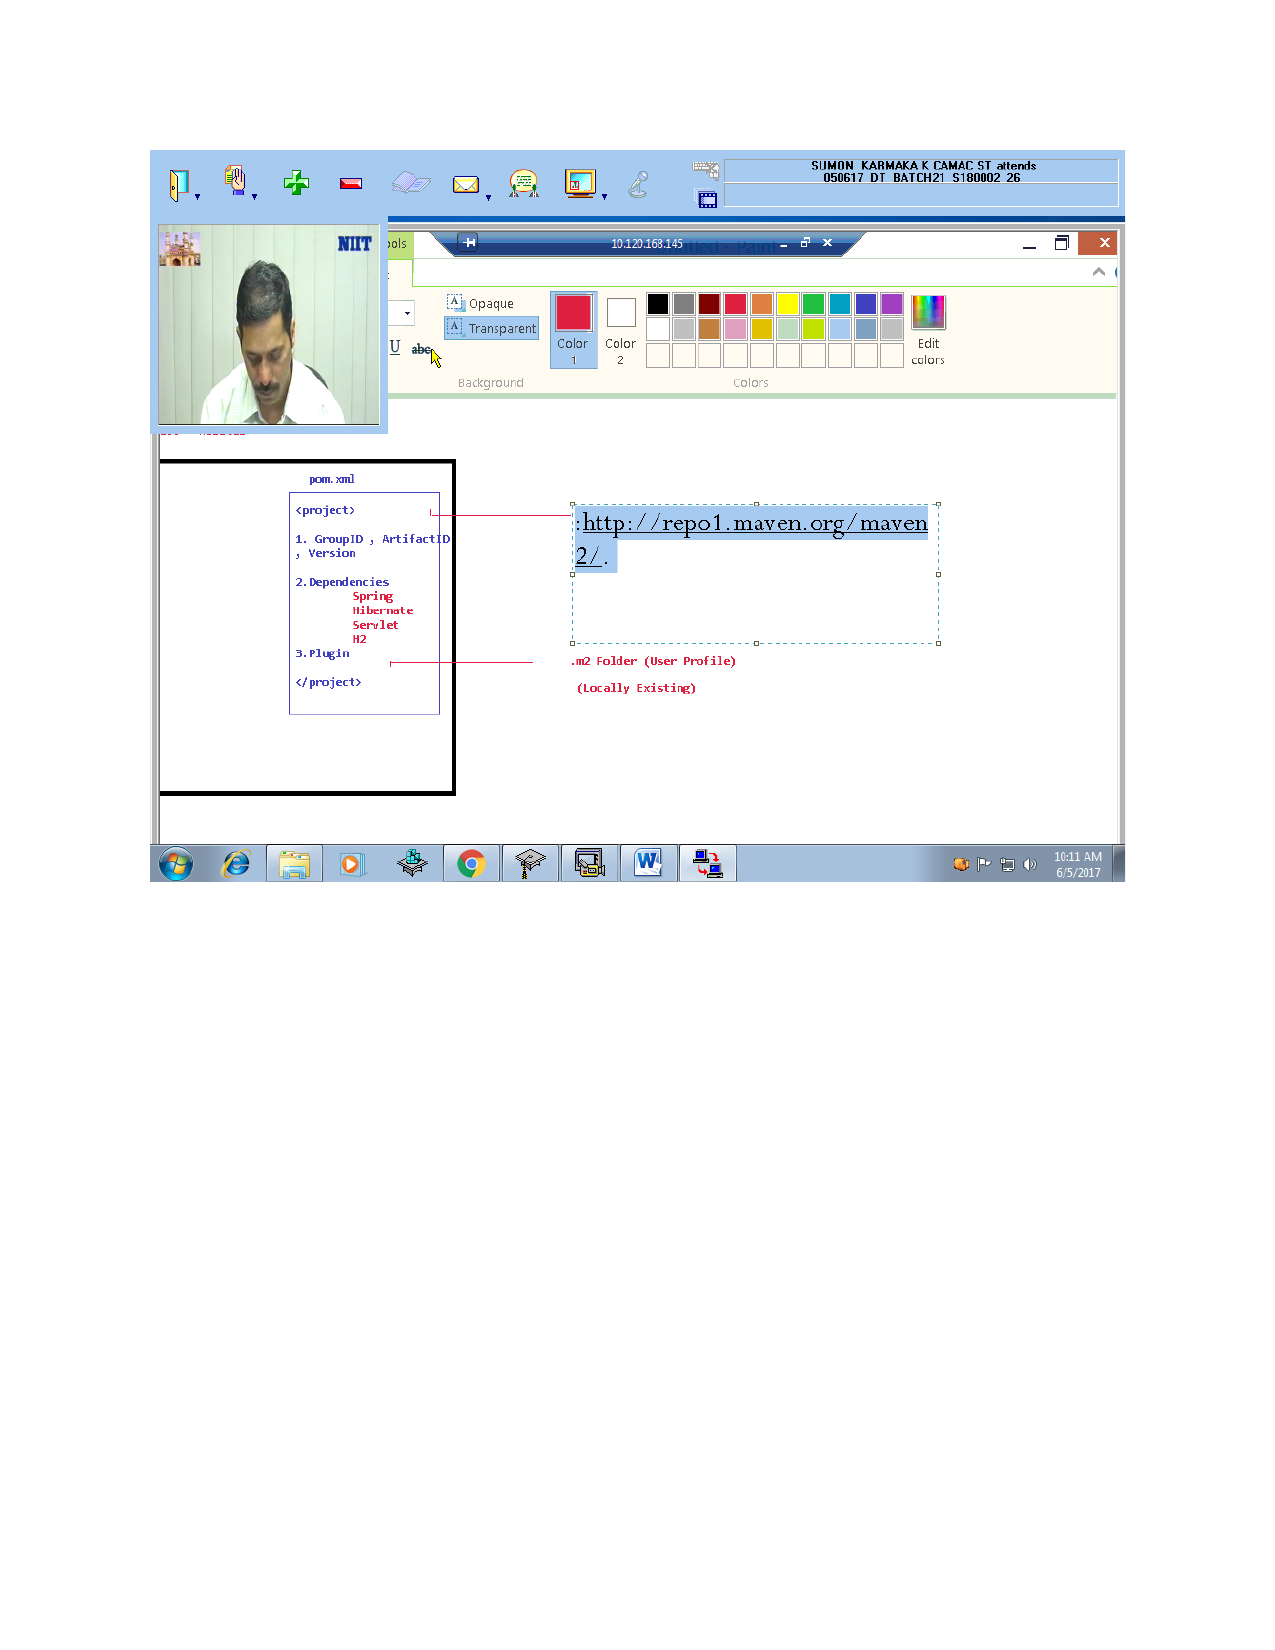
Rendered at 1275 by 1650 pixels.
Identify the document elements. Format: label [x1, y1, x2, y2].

picture [150, 150, 1125, 882]
